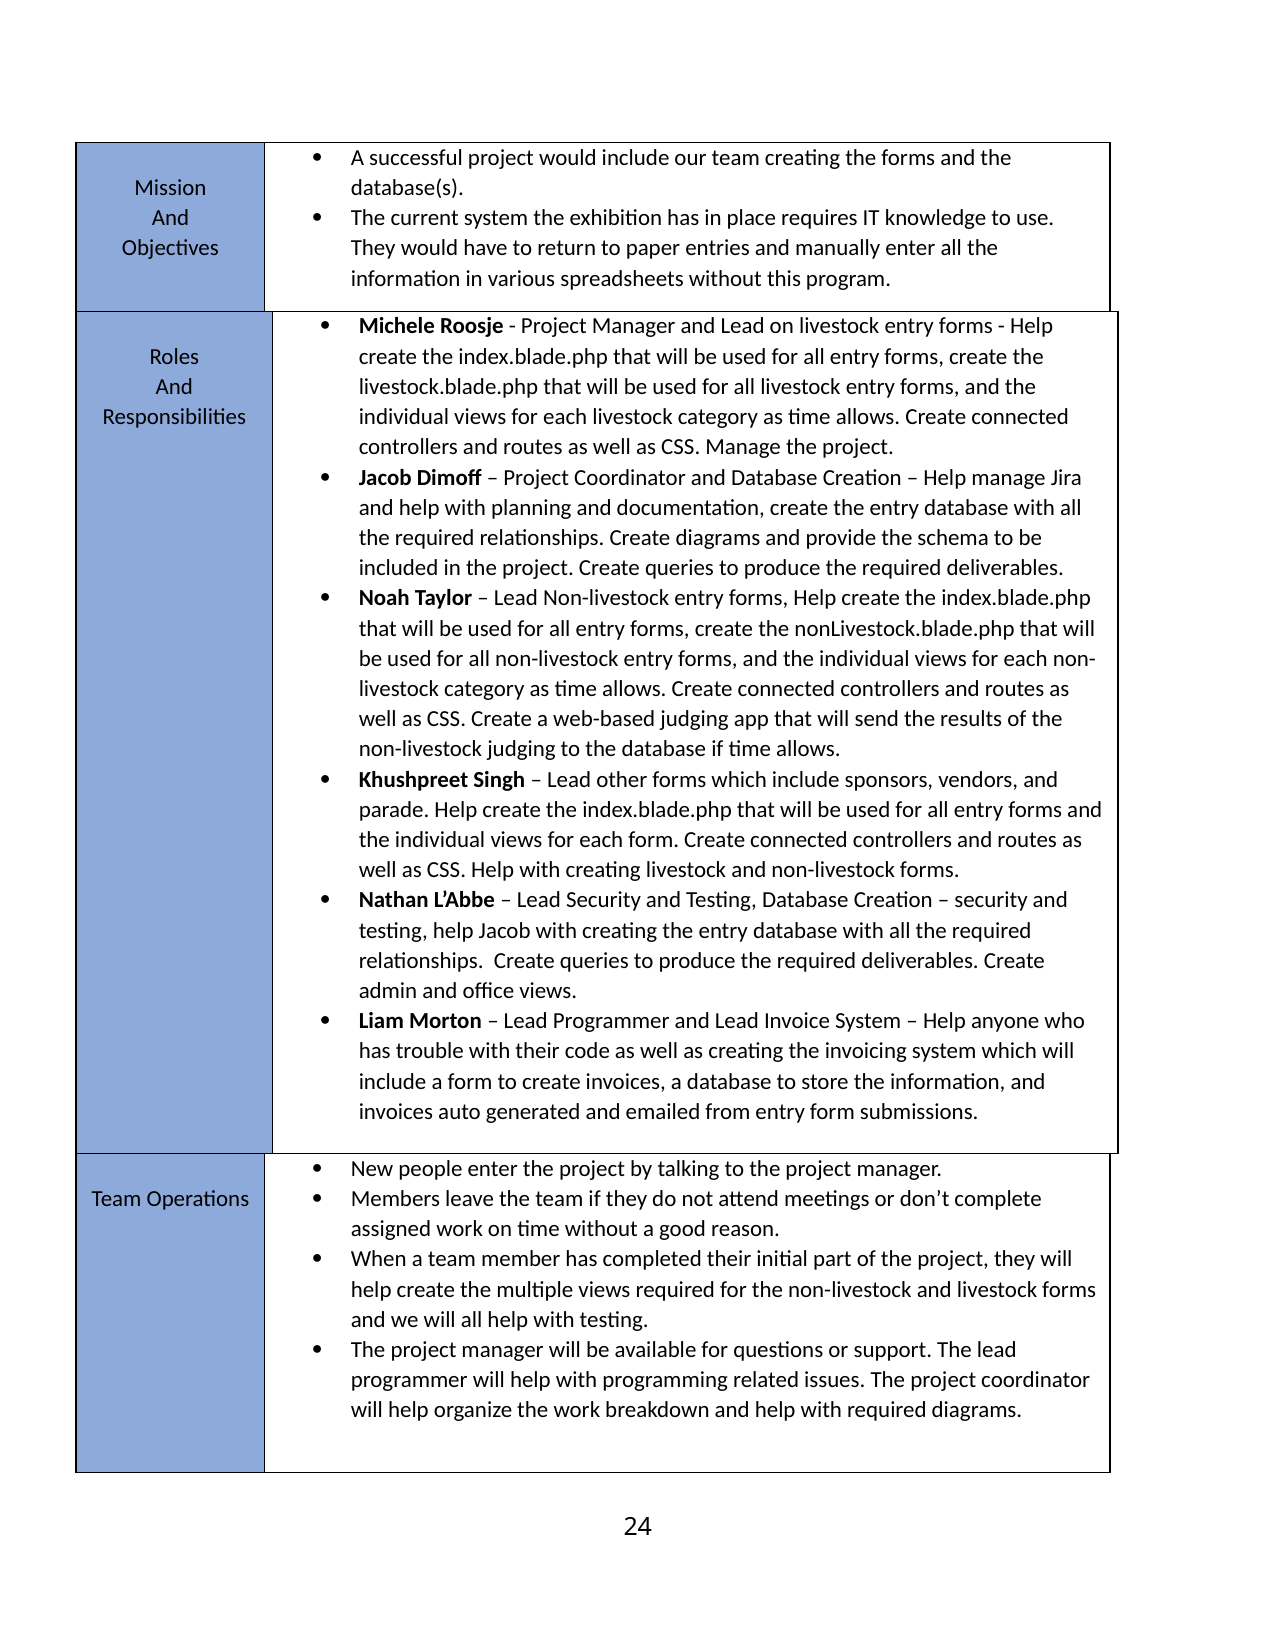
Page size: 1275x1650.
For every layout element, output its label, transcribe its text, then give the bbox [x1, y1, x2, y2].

table_cell A successful project would include our team creating the forms and the database(s). The current system the exhibition has in place requires IT knowledge to use. They would have to return to paper entries and manually enter all the information in various spreadsheets without this program. [265, 143, 1109, 311]
table_cell Mission And Objectives [77, 143, 264, 311]
table_cell New people enter the project by talking to the project manager. Members leave the team if they do not attend meetings or don’t complete assigned work on time without a good reason. When a team member has completed their initial part of the project, they will help create the multiple views required for the non-livestock and livestock forms and we will all help with testing. The project manager will be available for questions or support. The lead programmer will help with programming related issues. The project coordinator will help organize the work breakdown and help with required diagrams. [265, 1154, 1109, 1472]
table_cell Roles And Responsibilities [77, 312, 272, 1153]
table_cell Team Operations [77, 1154, 264, 1472]
table_cell Michele Roosje - Project Manager and Lead on livestock entry forms - Help create the index.blade.php that will be used for all entry forms, create the livestock.blade.php that will be used for all livestock entry forms, and the individual views for each livestock category as time allows. Create connected controllers and routes as well as CSS. Manage the project. Jacob Dimoff – Project Coordinator and Database Creation – Help manage Jira and help with planning and documentation, create the entry database with all the required relationships. Create diagrams and provide the schema to be included in the project. Create queries to produce the required deliverables. Noah Taylor – Lead Non-livestock entry forms, Help create the index.blade.php that will be used for all entry forms, create the nonLivestock.blade.php that will be used for all non-livestock entry forms, and the individual views for each non-livestock category as time allows. Create connected controllers and routes as well as CSS. Create a web-based judging app that will send the results of the non-livestock judging to the database if time allows. Khushpreet Singh – Lead other forms which include sponsors, vendors, and parade. Help create the index.blade.php that will be used for all entry forms and the individual views for each form. Create connected controllers and routes as well as CSS. Help with creating livestock and non-livestock forms. Nathan L’Abbe – Lead Security and Testing, Database Creation – security and testing, help Jacob with creating the entry database with all the required relationships. Create queries to produce the required deliverables. Create admin and office views. Liam Morton – Lead Programmer and Lead Invoice System – Help anyone who has trouble with their code as well as creating the invoicing system which will include a form to create invoices, a database to store the information, and invoices auto generated and emailed from entry form submissions. [273, 312, 1117, 1153]
